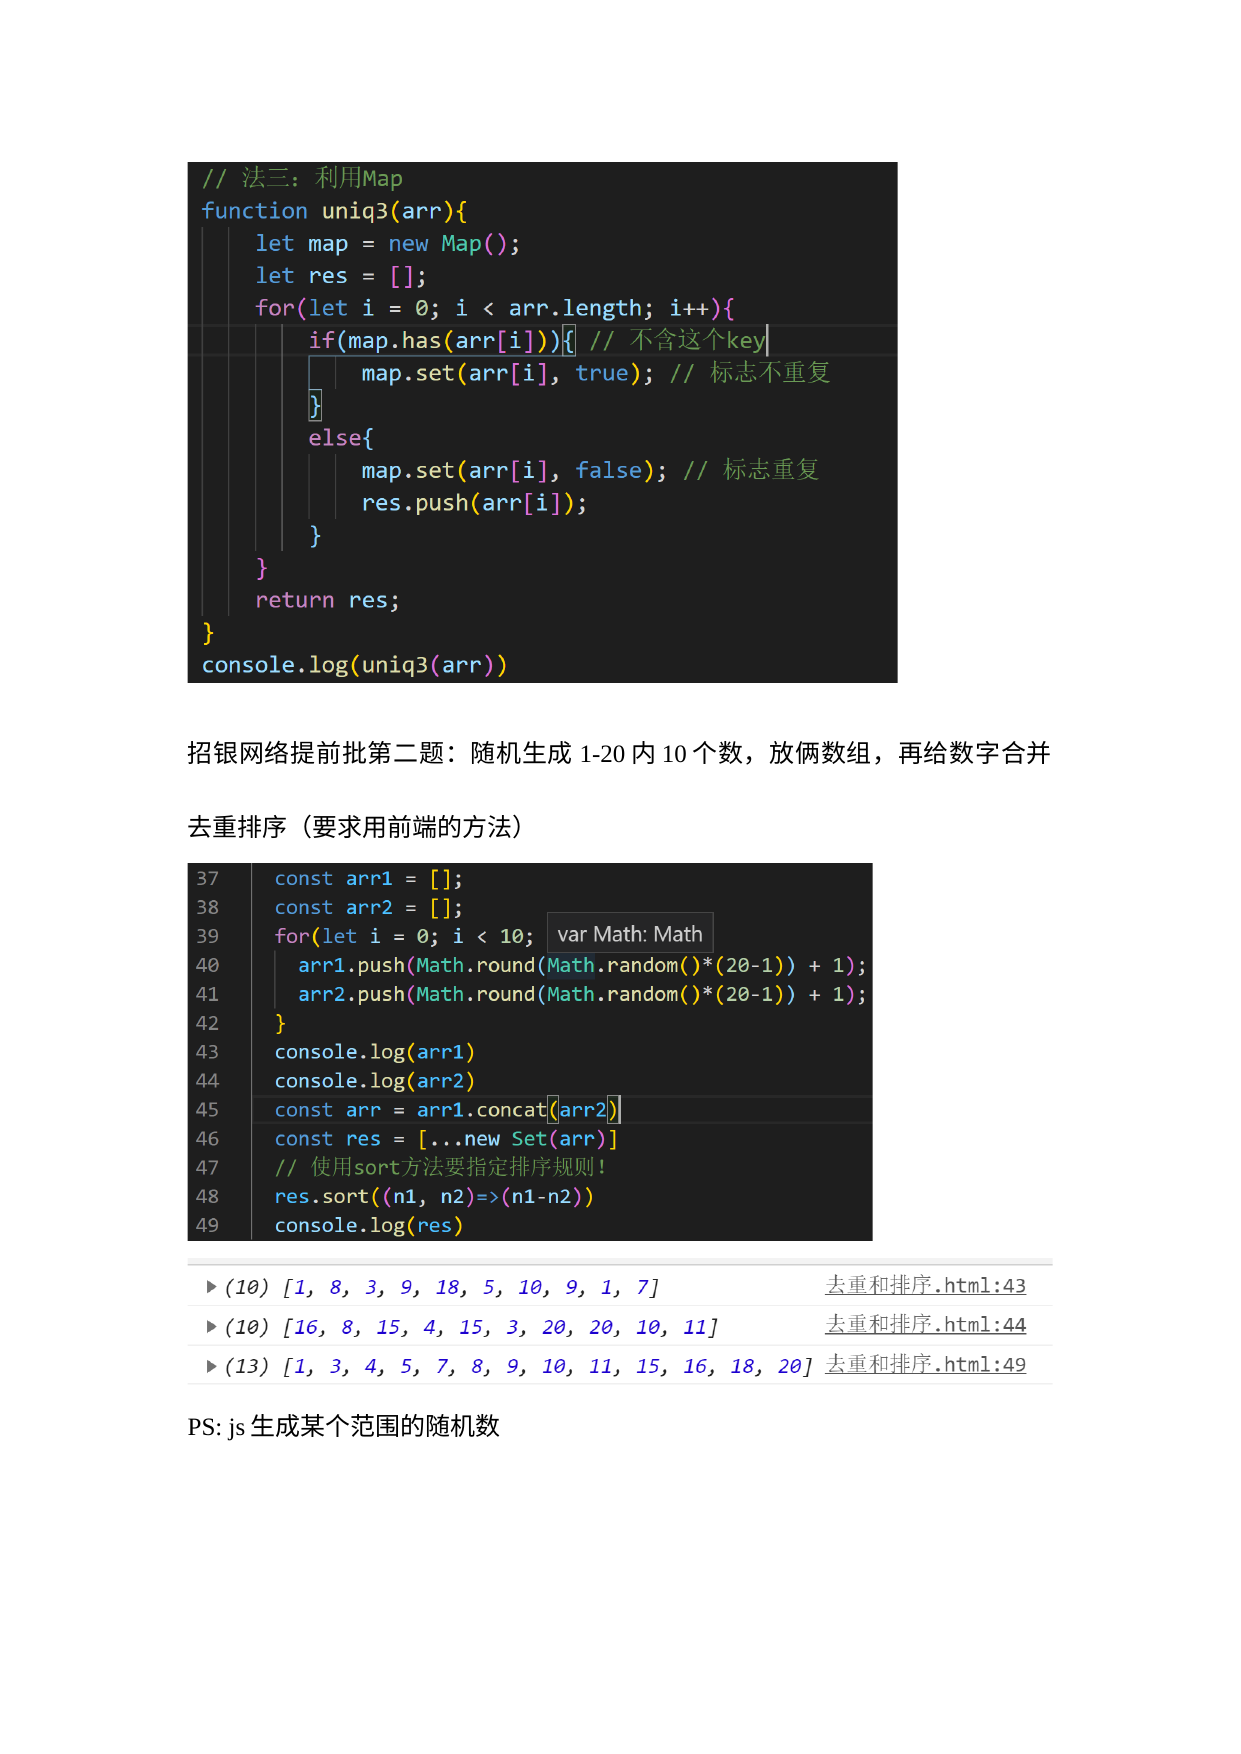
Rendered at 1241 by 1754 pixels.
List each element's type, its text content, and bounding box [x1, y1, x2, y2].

text PS: js生成某个范围的随机数 [187, 1392, 1053, 1457]
picture [187, 1258, 1053, 1387]
text 招银网络提前批第二题：随机生成1-20内10个数，放俩数组，再给数字合并去重排序（要求用前端的方法） [187, 719, 1053, 858]
picture [187, 863, 873, 1241]
picture [187, 162, 898, 683]
